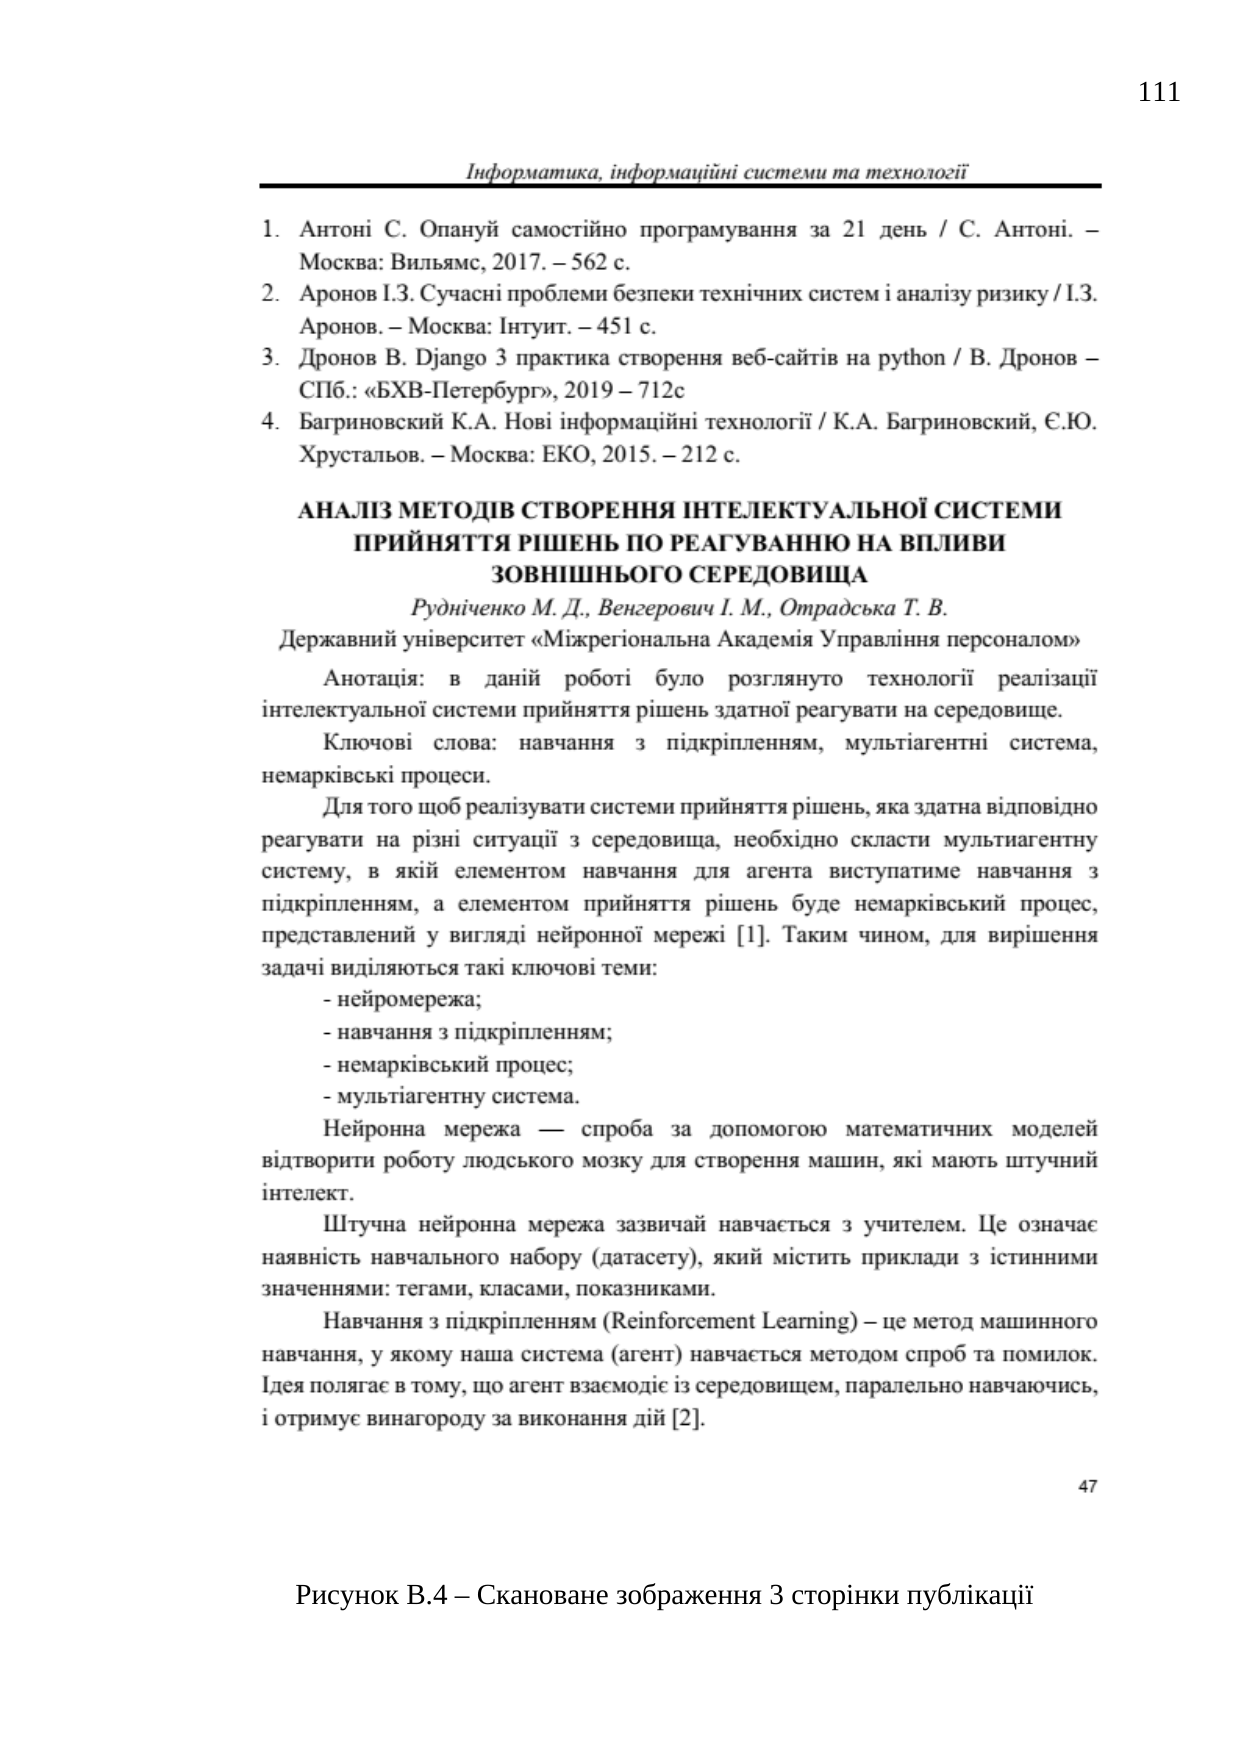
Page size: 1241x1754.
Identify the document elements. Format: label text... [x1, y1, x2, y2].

picture [216, 141, 1113, 1510]
text Рисунок В.4 – Скановане зображення 3 сторінки публікації [148, 1577, 1181, 1610]
